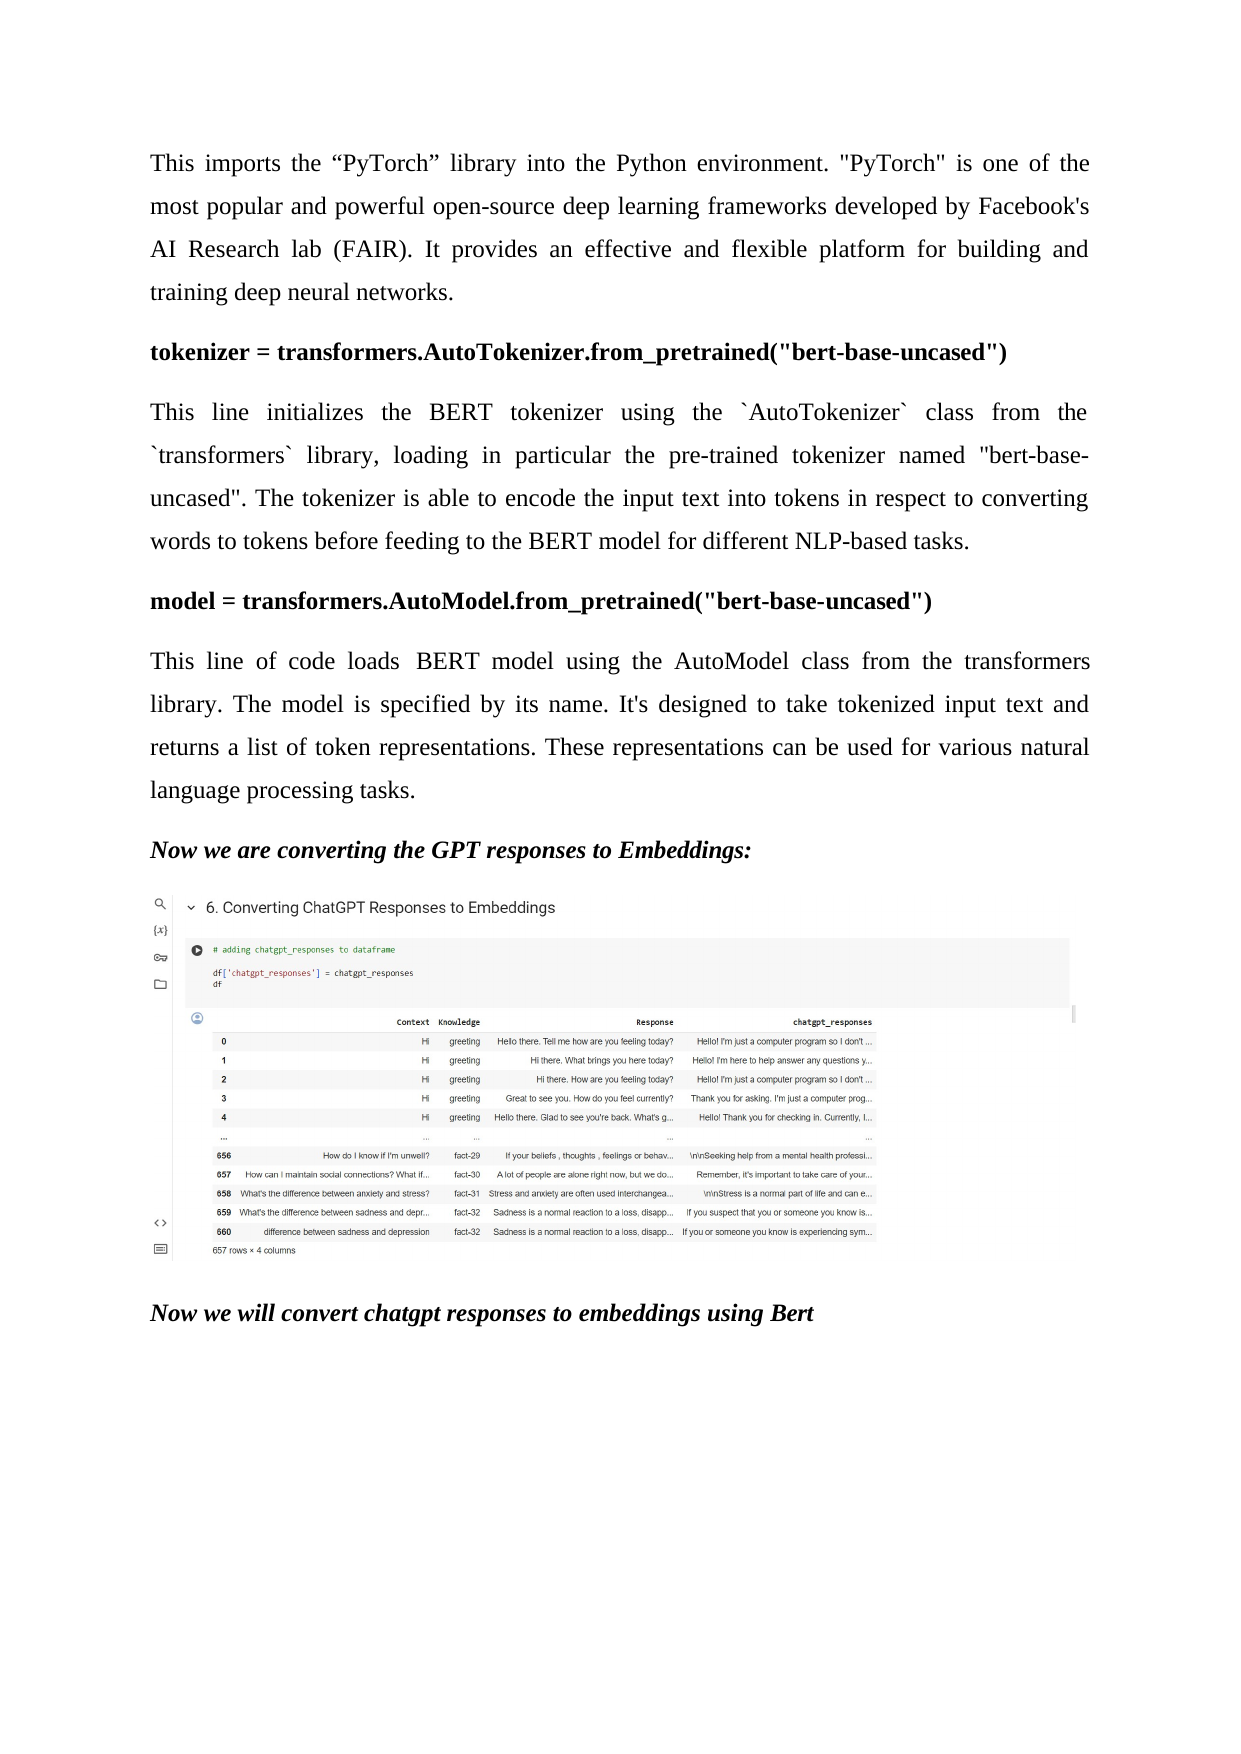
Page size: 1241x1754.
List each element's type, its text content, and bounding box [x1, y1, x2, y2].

subtitle model = transformers.AutoModel.from_pretrained("bert-base-uncased") [150, 586, 1103, 615]
text This line of code loads BERT model using the AutoModel class from the transformers library. The model is specified by its name. It's designed to take tokenized input text and returns a list of token representations. These representations can be used for various natural language processing tasks. [150, 646, 1091, 804]
text `transformers` library, loading in particular the pre-trained tokenizer named "bert-base- uncased". The tokenizer is able to encode the input text into tokens in respect to converting words to tokens before feeding to the BERT model for different NLP-based tasks. [150, 440, 1090, 555]
text Now we will convert chatgpt responses to embeddings using Bert [150, 1298, 1103, 1327]
subtitle tokenizer = transformers.AutoTokenizer.from_pretrained("bert-base-uncased") [150, 337, 1103, 366]
text This line initializes the BERT tokenizer using the `AutoTokenizer` class from the [150, 397, 1103, 426]
text This imports the “PyTorch” library into the Python environment. "PyTorch" is one of the most popular and powerful open-source deep learning frameworks developed by Facebook's AI Research lab (FAIR). It provides an effective and flexible platform for building and training deep neural networks. [150, 148, 1090, 306]
picture [153, 895, 1076, 1261]
text Now we are converting the GPT responses to Embeddings: [150, 835, 1103, 864]
